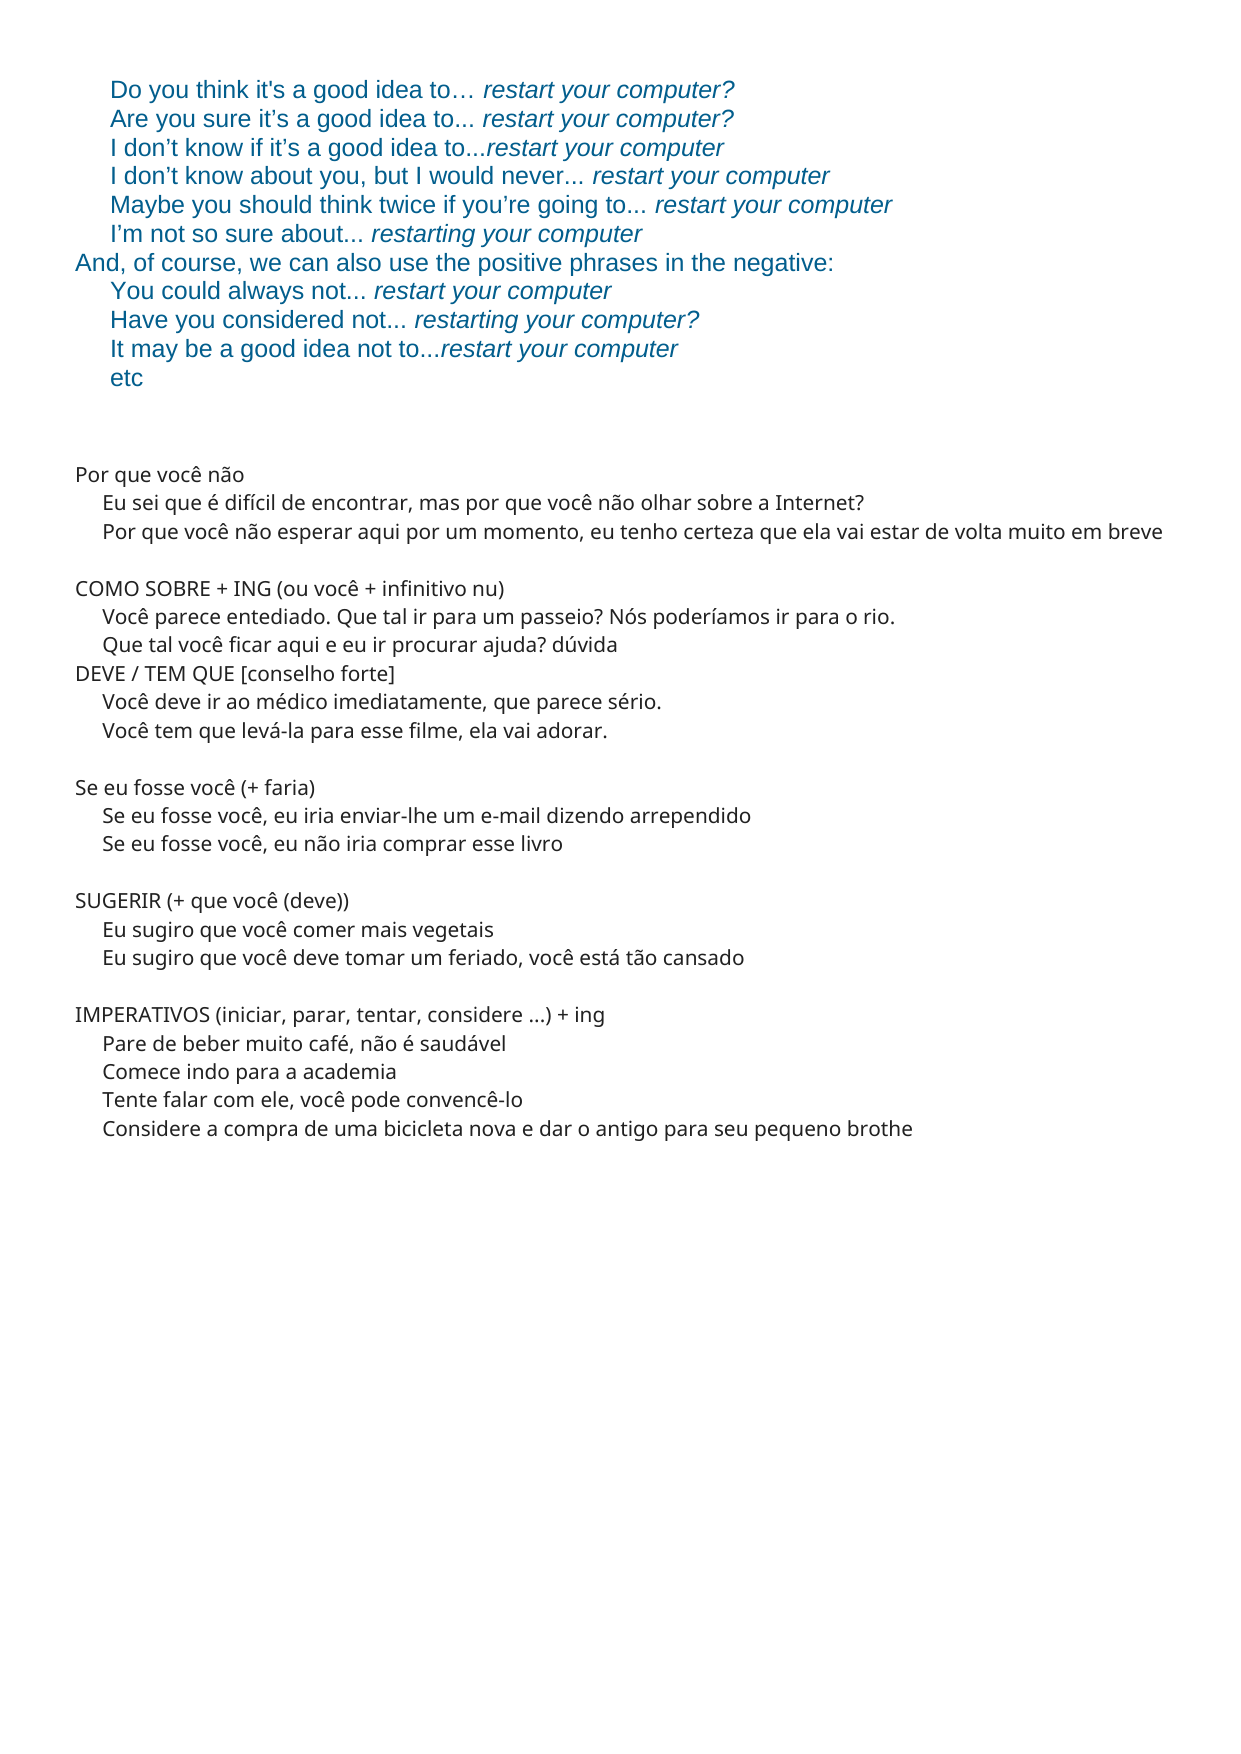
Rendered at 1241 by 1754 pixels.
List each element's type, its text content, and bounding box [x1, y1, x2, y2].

text Por que você não esperar aqui por um momento, eu tenho certeza que ela vai estar de volta muito em breve [75, 517, 1165, 545]
text Se eu fosse você (+ faria) [75, 773, 1165, 801]
text Tente falar com ele, você pode convencê-lo [75, 1086, 1165, 1114]
text Você deve ir ao médico imediatamente, que parece sério. [75, 687, 1165, 716]
text SUGERIR (+ que você (deve)) [75, 886, 1165, 915]
text Considere a compra de uma bicicleta nova e dar o antigo para seu pequeno brothe [75, 1114, 1165, 1142]
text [75, 75, 1165, 391]
text COMO SOBRE + ING (ou você + infinitivo nu) [75, 574, 1165, 602]
text IMPERATIVOS (iniciar, parar, tentar, considere ...) + ing [75, 1000, 1165, 1029]
text Por que você não [75, 460, 1165, 488]
text Você parece entediado. Que tal ir para um passeio? Nós poderíamos ir para o rio. [75, 602, 1165, 631]
text Você tem que levá-la para esse filme, ela vai adorar. [75, 716, 1165, 744]
text Comece indo para a academia [75, 1057, 1165, 1086]
text Se eu fosse você, eu iria enviar-lhe um e-mail dizendo arrependido [75, 801, 1165, 829]
text Eu sei que é difícil de encontrar, mas por que você não olhar sobre a Internet? [75, 488, 1165, 517]
text Se eu fosse você, eu não iria comprar esse livro [75, 829, 1165, 858]
text Eu sugiro que você deve tomar um feriado, você está tão cansado [75, 943, 1165, 972]
text Pare de beber muito café, não é saudável [75, 1029, 1165, 1057]
text Eu sugiro que você comer mais vegetais [75, 915, 1165, 943]
text DEVE / TEM QUE [conselho forte] [75, 659, 1165, 687]
text Que tal você ficar aqui e eu ir procurar ajuda? dúvida [75, 631, 1165, 659]
